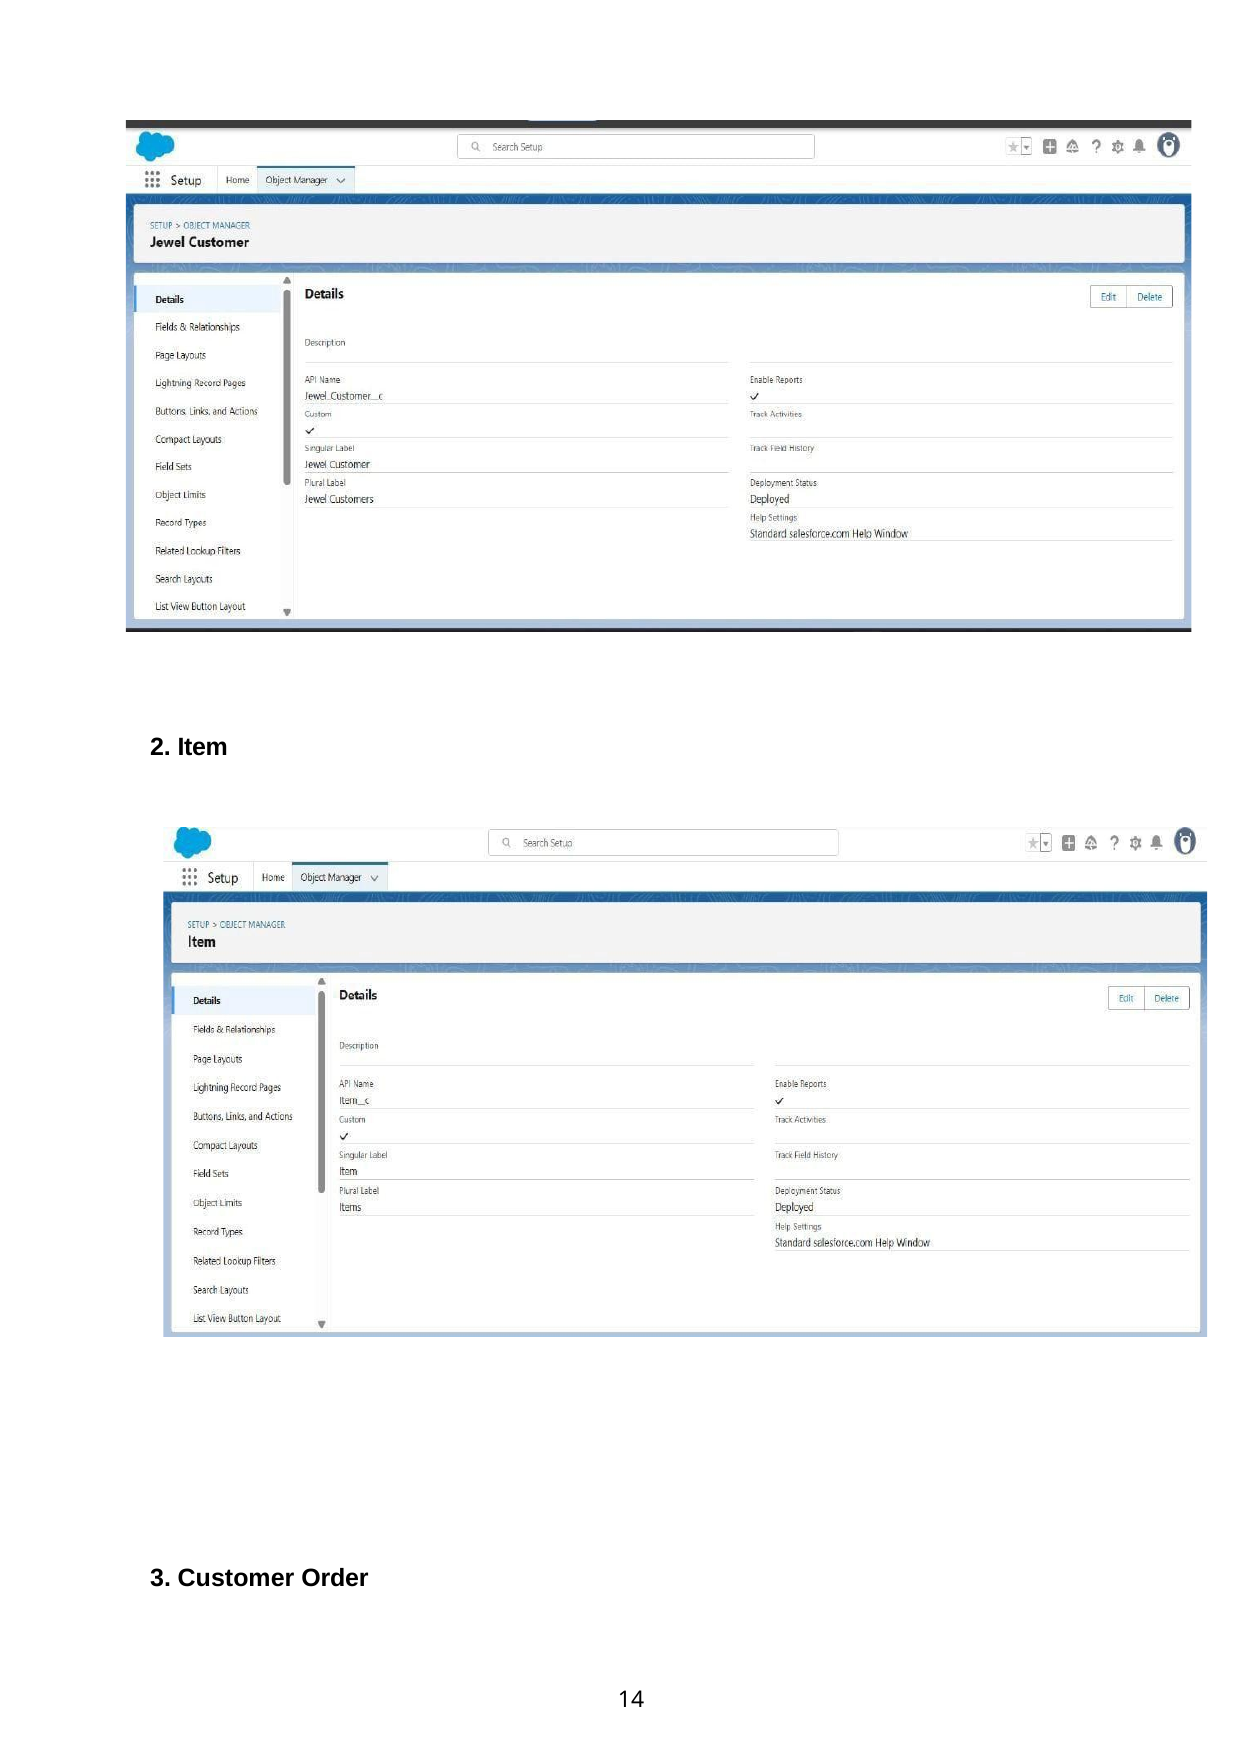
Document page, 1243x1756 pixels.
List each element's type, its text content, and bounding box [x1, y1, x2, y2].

picture [125, 120, 1192, 632]
list Item [150, 732, 1243, 761]
list Customer Order [150, 1563, 1243, 1592]
picture [163, 827, 1208, 1337]
